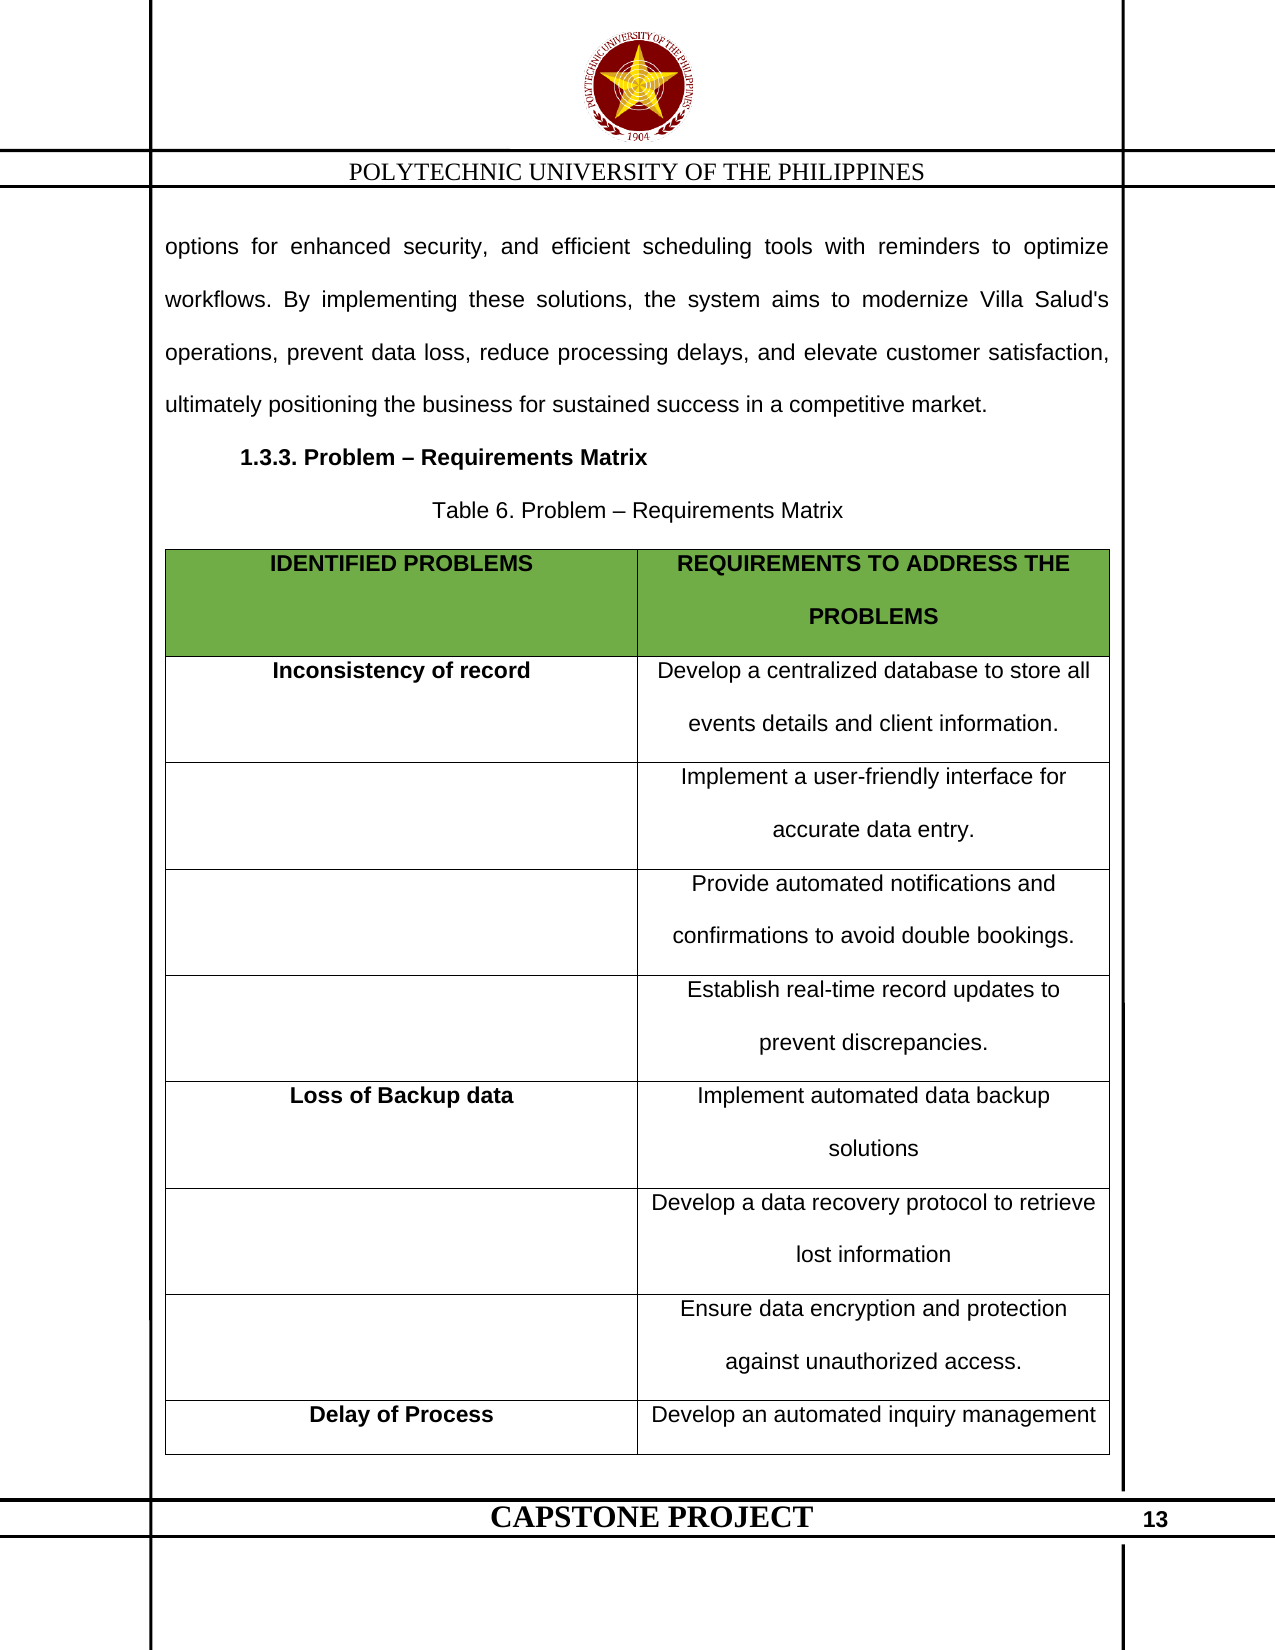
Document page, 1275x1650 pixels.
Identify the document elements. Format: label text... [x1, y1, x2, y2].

table_cell [166, 1295, 637, 1400]
table_cell Develop an automated inquiry management system. [638, 1401, 1109, 1454]
table_cell Delay of Process [166, 1401, 637, 1454]
table_cell [166, 976, 637, 1081]
table_header REQUIREMENTS TO ADDRESS THE PROBLEMS [638, 550, 1109, 656]
table_cell Implement automated data backup solutions [638, 1082, 1109, 1187]
table_cell Loss of Backup data [166, 1082, 637, 1187]
table_cell Develop a centralized database to store all events details and client information. [638, 657, 1109, 762]
table_cell [166, 870, 637, 975]
table_header IDENTIFIED PROBLEMS [166, 550, 637, 656]
table_cell Develop a data recovery protocol to retrieve lost information [638, 1189, 1109, 1294]
table_cell [166, 1189, 637, 1294]
table_cell [166, 763, 637, 868]
table_cell Inconsistency of record [166, 657, 637, 762]
text 1.3.3. Problem – Requirements Matrix [165, 444, 1110, 470]
table_cell Implement a user-friendly interface for accurate data entry. [638, 763, 1109, 868]
table_cell Establish real-time record updates to prevent discrepancies. [638, 976, 1109, 1081]
table_cell Ensure data encryption and protection against unauthorized access. [638, 1295, 1109, 1400]
text Table 6. Problem – Requirements Matrix [165, 497, 1110, 523]
table_cell Provide automated notifications and confirmations to avoid double bookings. [638, 870, 1109, 975]
picture [582, 31, 694, 142]
